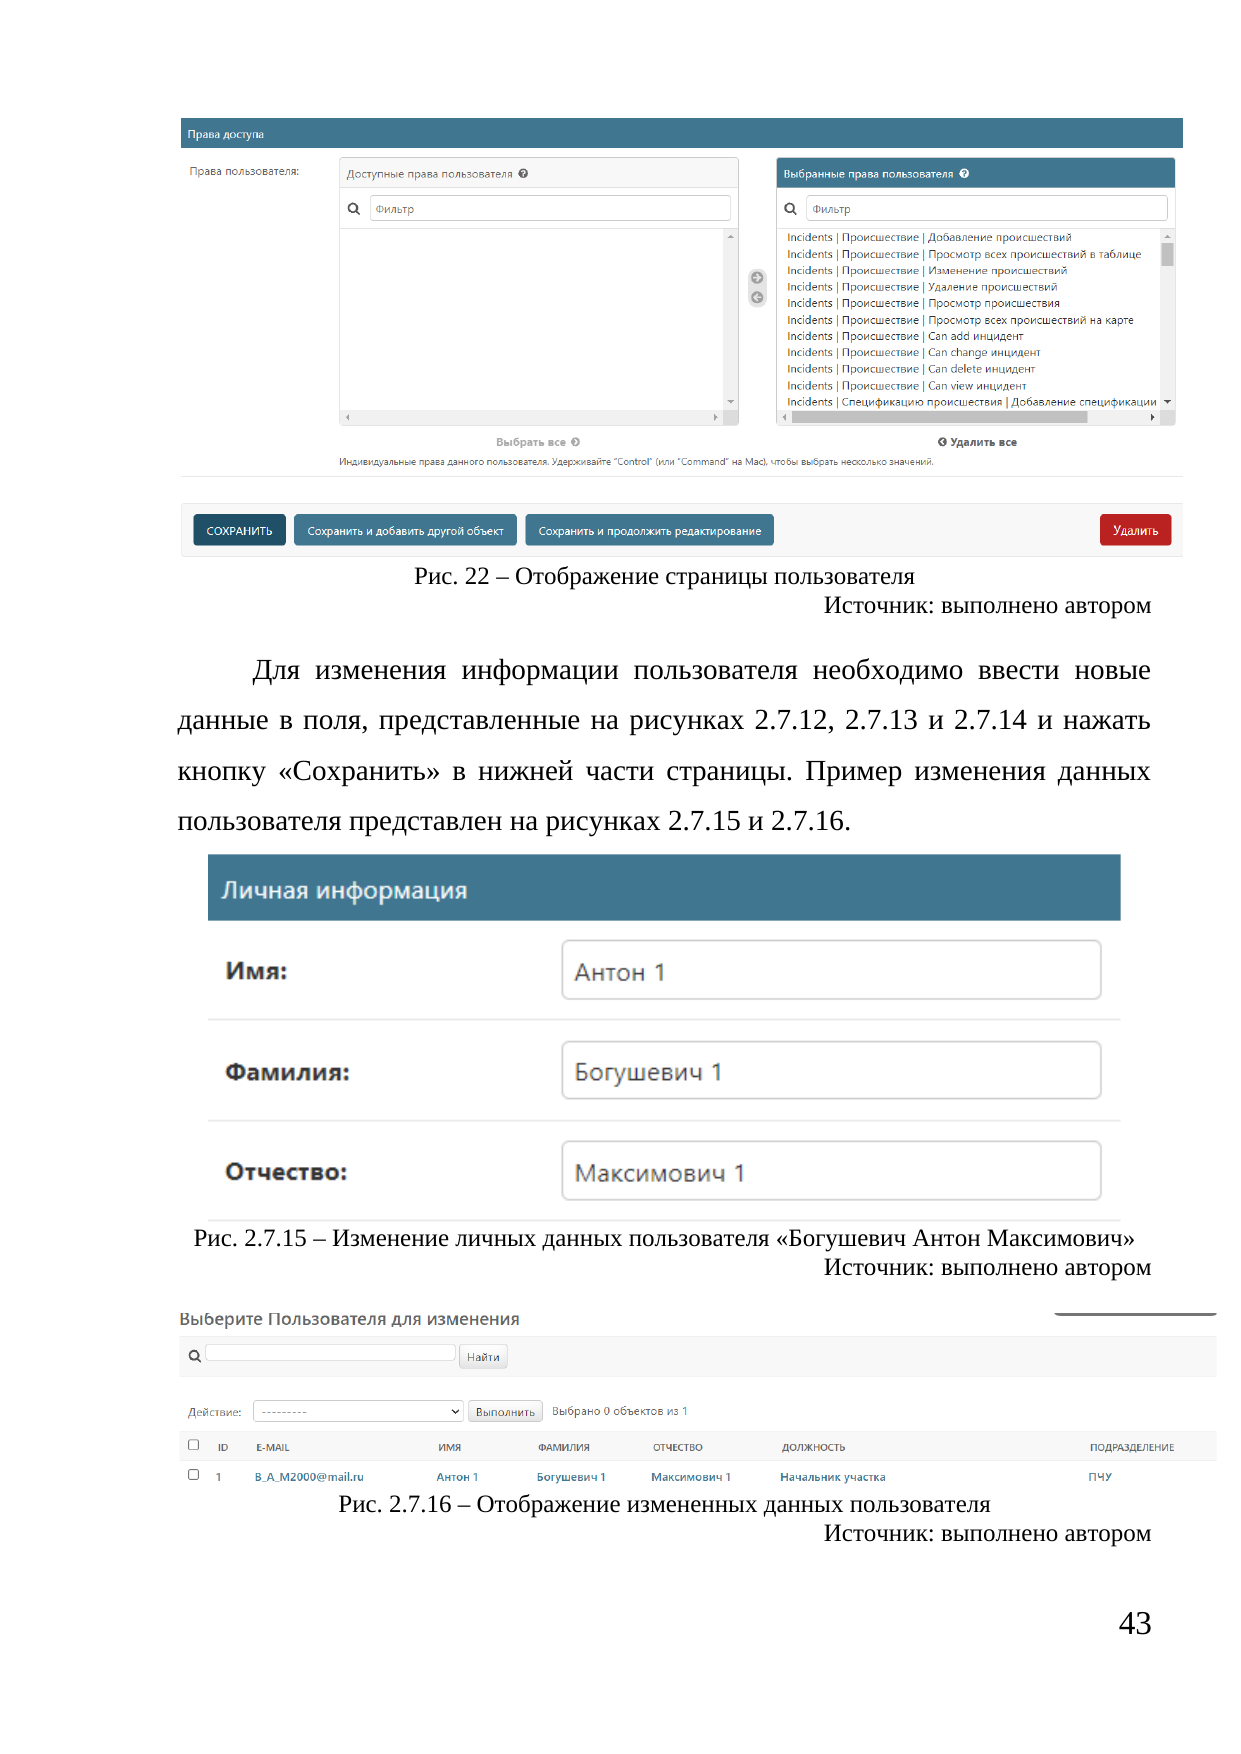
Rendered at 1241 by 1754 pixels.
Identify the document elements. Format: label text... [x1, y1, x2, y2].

picture [208, 853, 1121, 1223]
text Рис. 2.7.15 – Изменение личных данных пользователя «Богушевич Антон Максимович» [177, 1223, 1152, 1252]
text Рис. 22 – Отображение страницы пользователя [177, 562, 1152, 590]
picture [177, 118, 1183, 562]
text Источник: выполнено автором [177, 590, 1152, 619]
picture [177, 1313, 1217, 1489]
text Источник: выполнено автором [177, 1518, 1152, 1546]
text Источник: выполнено автором [177, 1252, 1152, 1280]
text Рис. 2.7.16 – Отображение измененных данных пользователя [177, 1489, 1152, 1518]
text Для изменения информации пользователя необходимо ввести новые данные в поля, представленные на рисунках 2.7.12, 2.7.13 и 2.7.14 и нажать кнопку «Сохранить» в нижней части страницы. Пример изменения данных пользователя представлен на рисунках 2.7.15 и 2.7.16. [177, 652, 1152, 837]
